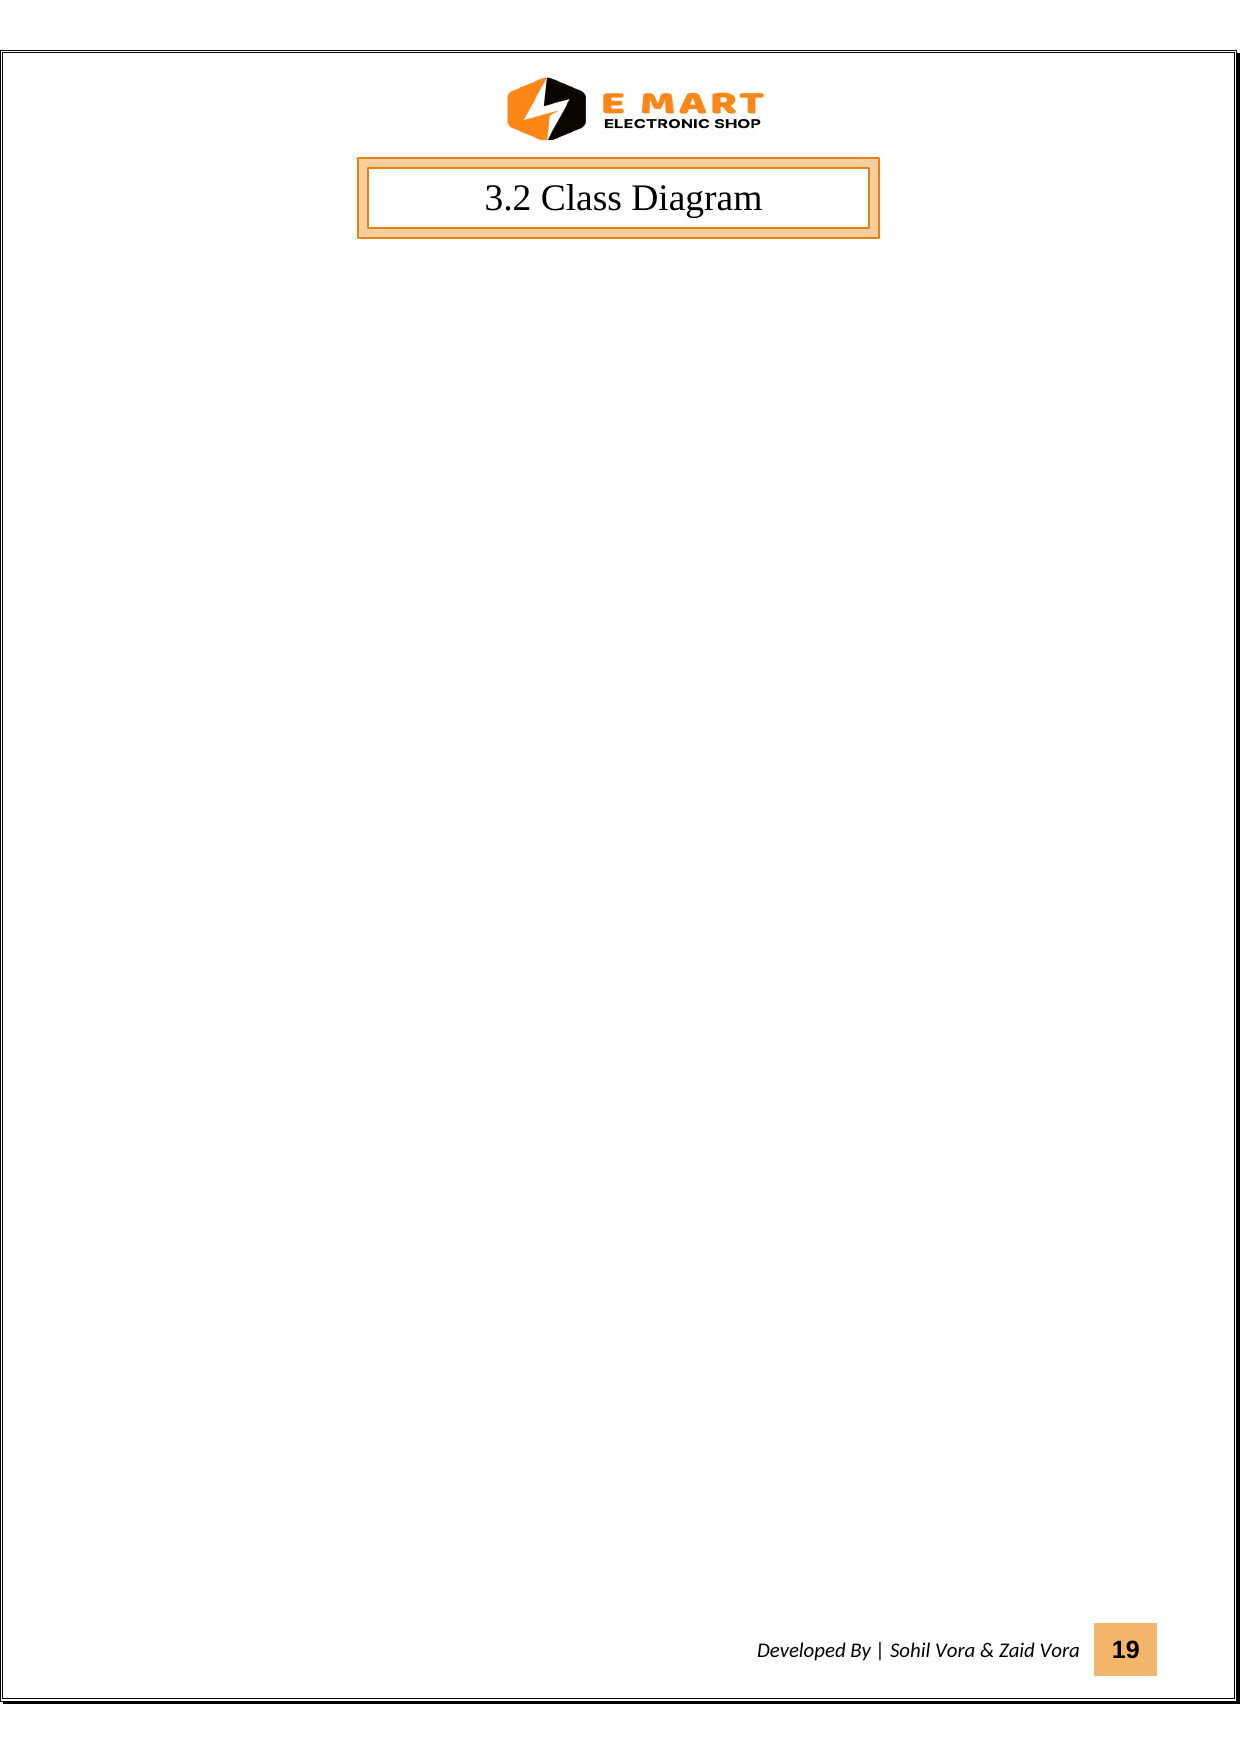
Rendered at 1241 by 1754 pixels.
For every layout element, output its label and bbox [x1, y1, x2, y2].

picture [504, 76, 767, 139]
